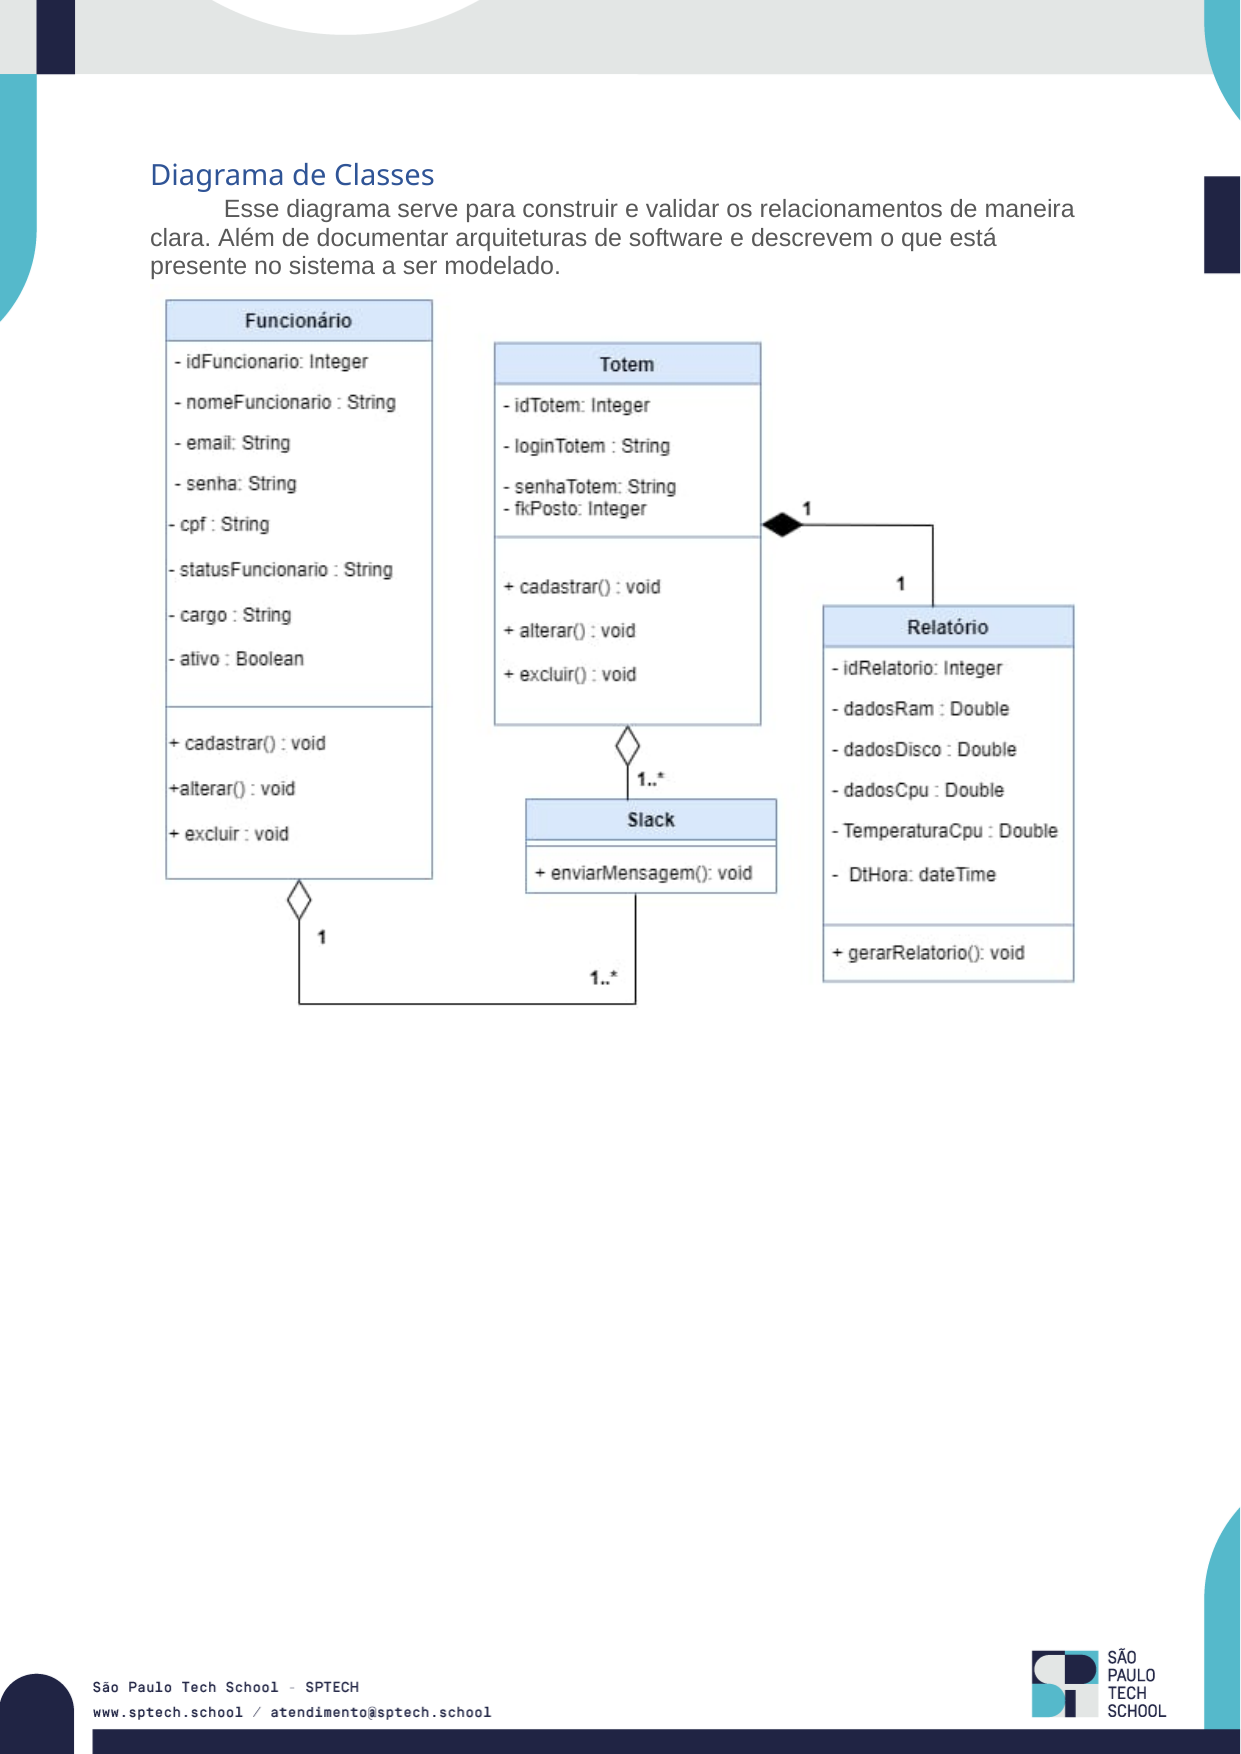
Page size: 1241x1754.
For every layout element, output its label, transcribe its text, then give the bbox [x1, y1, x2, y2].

subtitle Diagrama de Classes [150, 154, 1090, 194]
text Esse diagrama serve para construir e validar os relacionamentos de maneira clara. Além de documentar arquiteturas de software e descrevem o que está presente no sistema a ser modelado. [150, 194, 1090, 280]
picture [0, 0, 1241, 1754]
